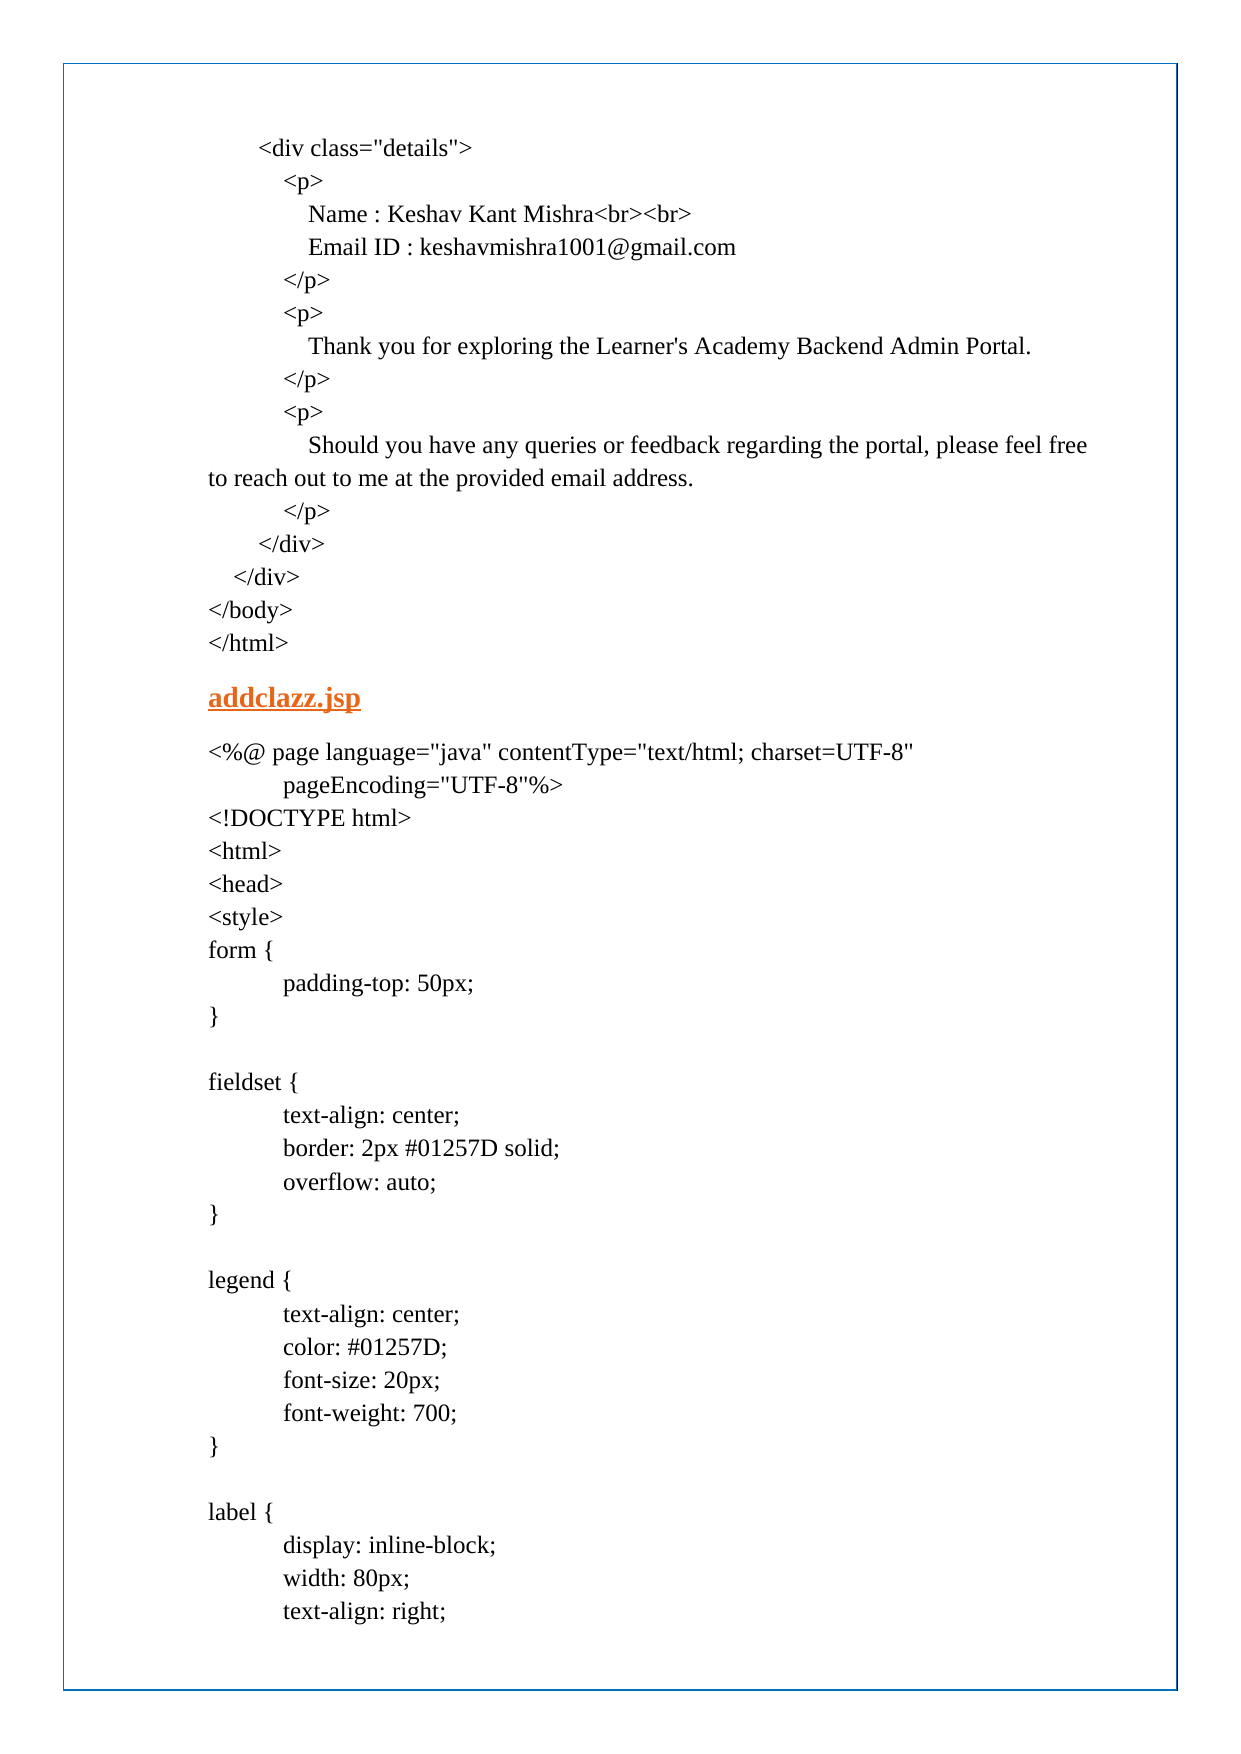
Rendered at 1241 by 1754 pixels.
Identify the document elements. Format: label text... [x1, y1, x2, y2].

list <p> [208, 166, 1106, 195]
list display: inline-block; [208, 1530, 1106, 1558]
list overflow: auto; [208, 1167, 1106, 1195]
list } [208, 1199, 1106, 1228]
list <!DOCTYPE html> [208, 803, 1106, 832]
list <style> [208, 902, 1106, 931]
list fieldset { [208, 1067, 1106, 1096]
list } [208, 1431, 1106, 1459]
list Name : Keshav Kant Mishra<br><br> [208, 199, 1106, 228]
list <p> [208, 298, 1106, 327]
list </p> [208, 496, 1106, 525]
list legend { [208, 1266, 1106, 1294]
list </p> [208, 364, 1106, 393]
list label { [208, 1497, 1106, 1526]
list text-align: center; [208, 1299, 1106, 1327]
list form { [208, 935, 1106, 964]
list color: #01257D; [208, 1332, 1106, 1360]
list Email ID : keshavmishra1001@gmail.com [208, 232, 1106, 261]
list <head> [208, 869, 1106, 898]
list <%@ page language="java" contentType="text/html; charset=UTF-8" [208, 737, 1106, 766]
list <html> [208, 836, 1106, 865]
list padding-top: 50px; [208, 968, 1106, 997]
list <div class="details"> [208, 133, 1106, 162]
list } [208, 1001, 1106, 1030]
list Thank you for exploring the Learner's Academy Backend Admin Portal. [208, 331, 1106, 360]
list </div> [208, 529, 1106, 558]
list font-size: 20px; [208, 1365, 1106, 1393]
list </body> [208, 595, 1106, 624]
list <p> [208, 397, 1106, 426]
list text-align: center; [208, 1101, 1106, 1129]
list width: 80px; [208, 1563, 1106, 1592]
list </div> [208, 562, 1106, 591]
list border: 2px #01257D solid; [208, 1133, 1106, 1162]
list Should you have any queries or feedback regarding the portal, please feel free to reach out to me at the provided email address. [208, 430, 1106, 492]
text addclazz.jsp [133, 680, 1106, 713]
list text-align: right; [208, 1596, 1106, 1624]
list </p> [208, 265, 1106, 294]
list font-weight: 700; [208, 1398, 1106, 1426]
list </html> [208, 628, 1106, 657]
list pageEncoding="UTF-8"%> [208, 770, 1106, 799]
